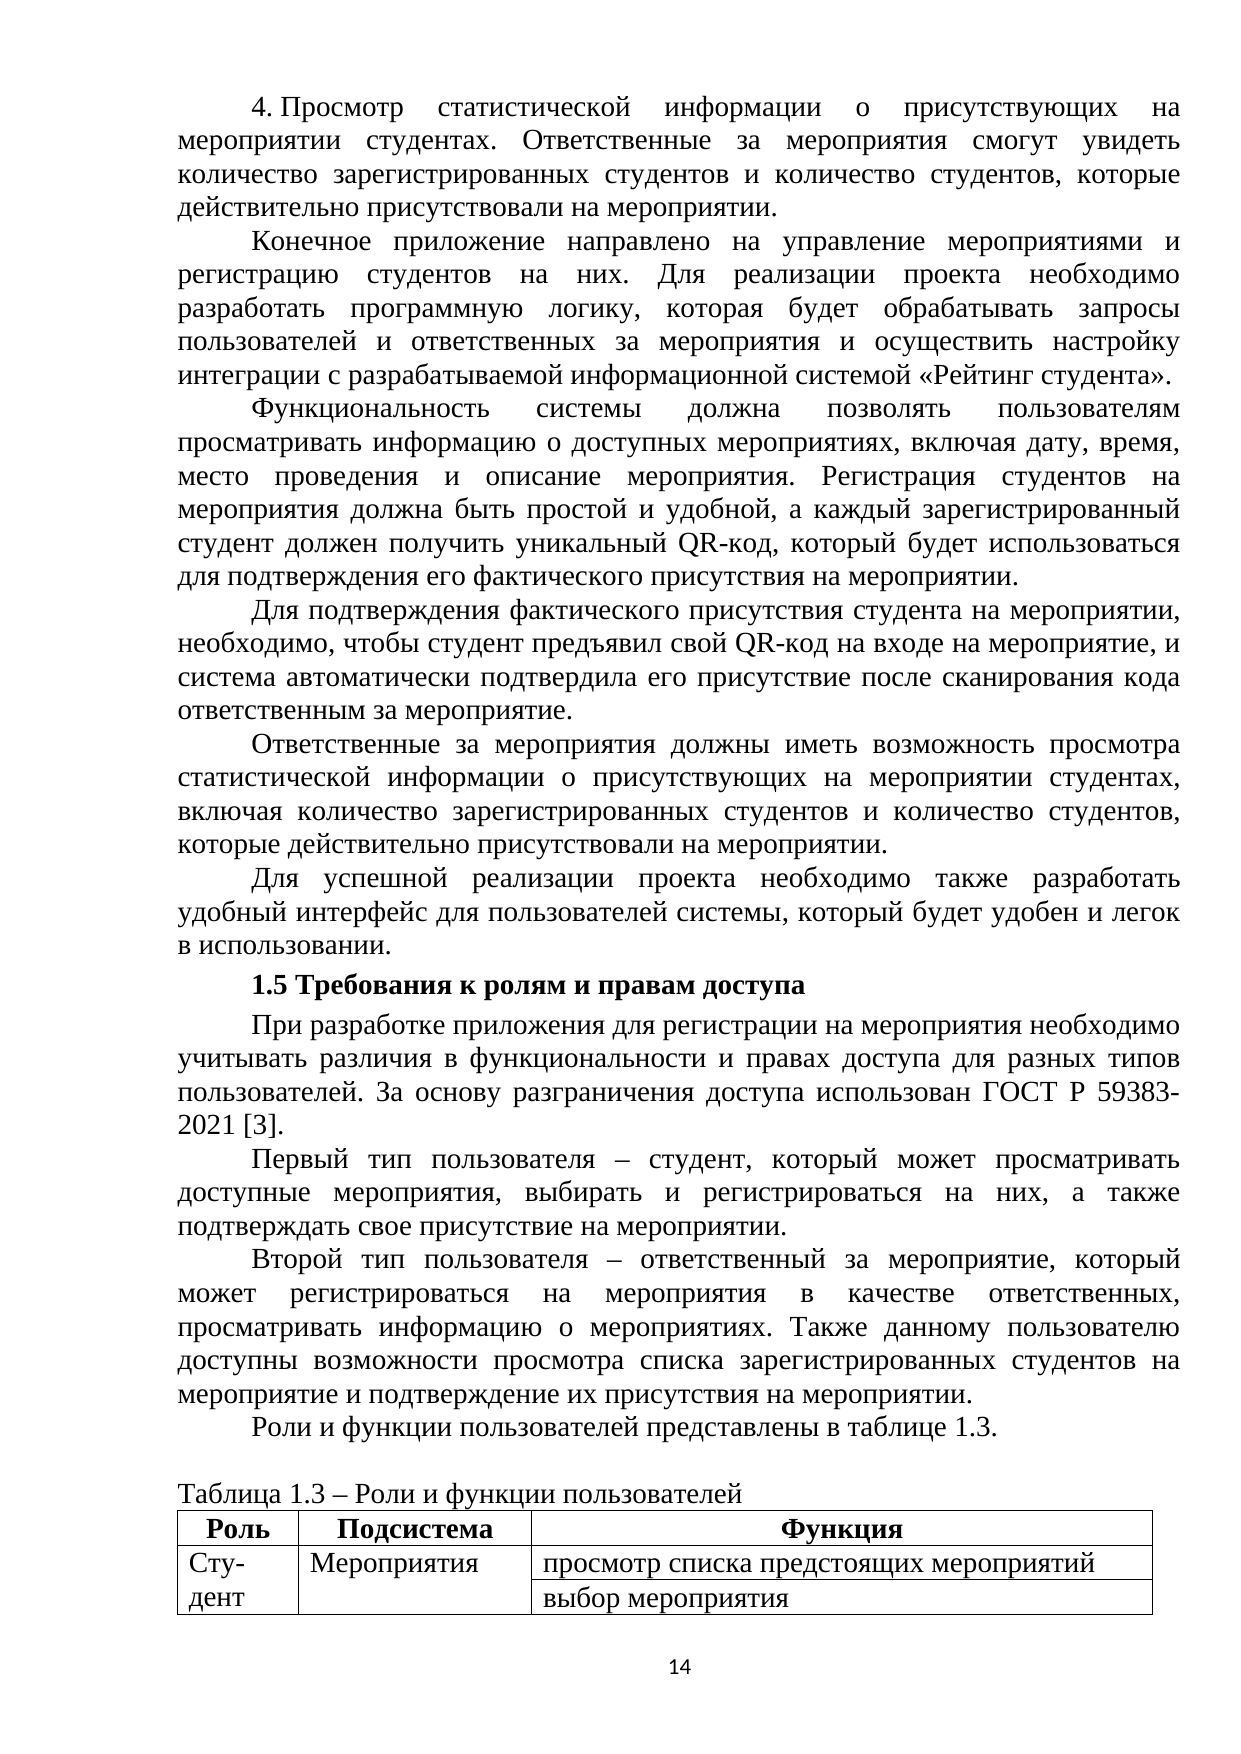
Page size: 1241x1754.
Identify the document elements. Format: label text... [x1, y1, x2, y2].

text Ответственные за мероприятия должны иметь возможность просмотра статистической информации о присутствующих на мероприятии студентах, включая количество зарегистрированных студентов и количество студентов, которые действительно присутствовали на мероприятии. [177, 726, 1181, 860]
text При разработке приложения для регистрации на мероприятия необходимо учитывать различия в функциональности и правах доступа для разных типов пользователей. За основу разграничения доступа использован ГОСТ Р 59383-2021 [3]. [177, 1007, 1181, 1141]
list Просмотр статистической информации о присутствующих на мероприятии студентах. Ответственные за мероприятия смогут увидеть количество зарегистрированных студентов и количество студентов, которые действительно присутствовали на мероприятии. [177, 89, 1181, 223]
text 1.5 Требования к ролям и правам доступа [177, 967, 1181, 1001]
text Роли и функции пользователей представлены в таблице 1.3. [177, 1409, 1181, 1443]
text Второй тип пользователя – ответственный за мероприятие, который может регистрироваться на мероприятия в качестве ответственных, просматривать информацию о мероприятиях. Также данному пользователю доступны возможности просмотра списка зарегистрированных студентов на мероприятие и подтверждение их присутствия на мероприятии. [177, 1242, 1181, 1409]
table_cell просмотр списка предстоящих мероприятий [532, 1546, 1152, 1579]
table_cell Мероприятия [299, 1546, 531, 1614]
text Для подтверждения фактического присутствия студента на мероприятии, необходимо, чтобы студент предъявил свой QR-код на входе на мероприятие, и система автоматически подтвердила его присутствие после сканирования кода ответственным за мероприятие. [177, 592, 1181, 726]
table_header Функция [532, 1511, 1152, 1544]
table_header Роль [178, 1511, 298, 1544]
table_cell выбор мероприятия [532, 1580, 1152, 1614]
text Таблица 1.3 – Роли и функции пользователей [177, 1476, 1181, 1510]
text Функциональность системы должна позволять пользователям просматривать информацию о доступных мероприятиях, включая дату, время, место проведения и описание мероприятия. Регистрация студентов на мероприятия должна быть простой и удобной, а каждый зарегистрированный студент должен получить уникальный QR-код, который будет использоваться для подтверждения его фактического присутствия на мероприятии. [177, 391, 1181, 592]
text Конечное приложение направлено на управление мероприятиями и регистрацию студентов на них. Для реализации проекта необходимо разработать программную логику, которая будет обрабатывать запросы пользователей и ответственных за мероприятия и осуществить настройку интеграции с разрабатываемой информационной системой «Рейтинг студента». [177, 223, 1181, 391]
table_cell Студент [178, 1546, 298, 1614]
text Для успешной реализации проекта необходимо также разработать удобный интерфейс для пользователей системы, который будет удобен и легок в использовании. [177, 860, 1181, 961]
table_header Подсистема [299, 1511, 531, 1544]
text Первый тип пользователя – студент, который может просматривать доступные мероприятия, выбирать и регистрироваться на них, а также подтверждать свое присутствие на мероприятии. [177, 1141, 1181, 1242]
